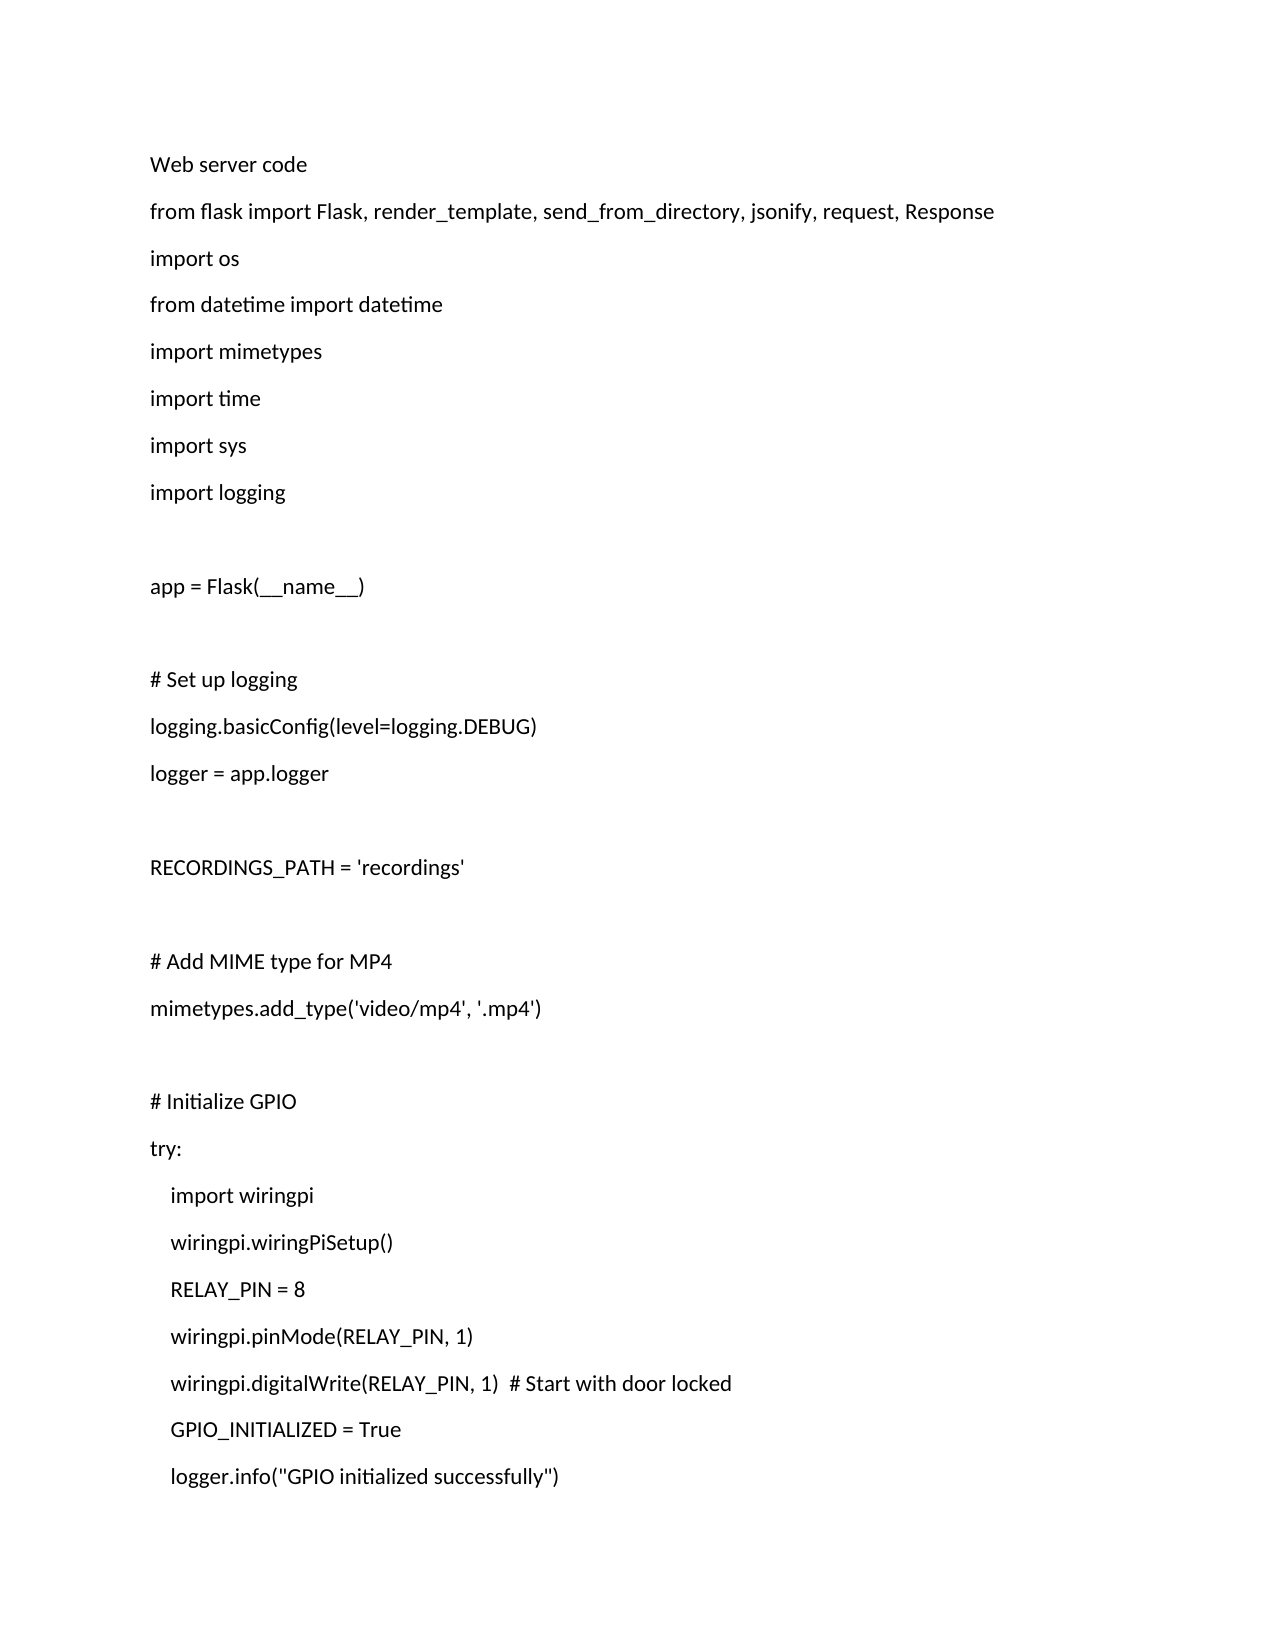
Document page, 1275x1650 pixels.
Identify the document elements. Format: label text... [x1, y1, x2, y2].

text logging.basicConfig(level=logging.DEBUG) [150, 712, 1125, 741]
text logger.info("GPIO initialized successfully") [150, 1462, 1125, 1491]
text import os [150, 244, 1125, 272]
text from flask import Flask, render_template, send_from_directory, jsonify, request, Response [150, 197, 1125, 225]
text wiringpi.digitalWrite(RELAY_PIN, 1) # Start with door locked [150, 1369, 1125, 1397]
text import logging [150, 478, 1125, 506]
text # Add MIME type for MP4 [150, 947, 1125, 975]
text import wiringpi [150, 1181, 1125, 1209]
text from datetime import datetime [150, 291, 1125, 319]
text RELAY_PIN = 8 [150, 1275, 1125, 1303]
text wiringpi.wiringPiSetup() [150, 1228, 1125, 1256]
text mimetypes.add_type('video/mp4', '.mp4') [150, 994, 1125, 1022]
text try: [150, 1134, 1125, 1162]
text wiringpi.pinMode(RELAY_PIN, 1) [150, 1322, 1125, 1350]
text app = Flask(__name__) [150, 572, 1125, 600]
text import mimetypes [150, 337, 1125, 366]
text import sys [150, 431, 1125, 459]
text RECORDINGS_PATH = 'recordings' [150, 853, 1125, 881]
text Web server code [150, 150, 1125, 178]
text # Initialize GPIO [150, 1087, 1125, 1116]
text GPIO_INITIALIZED = True [150, 1416, 1125, 1444]
text # Set up logging [150, 666, 1125, 694]
text import time [150, 384, 1125, 412]
text logger = app.logger [150, 759, 1125, 787]
